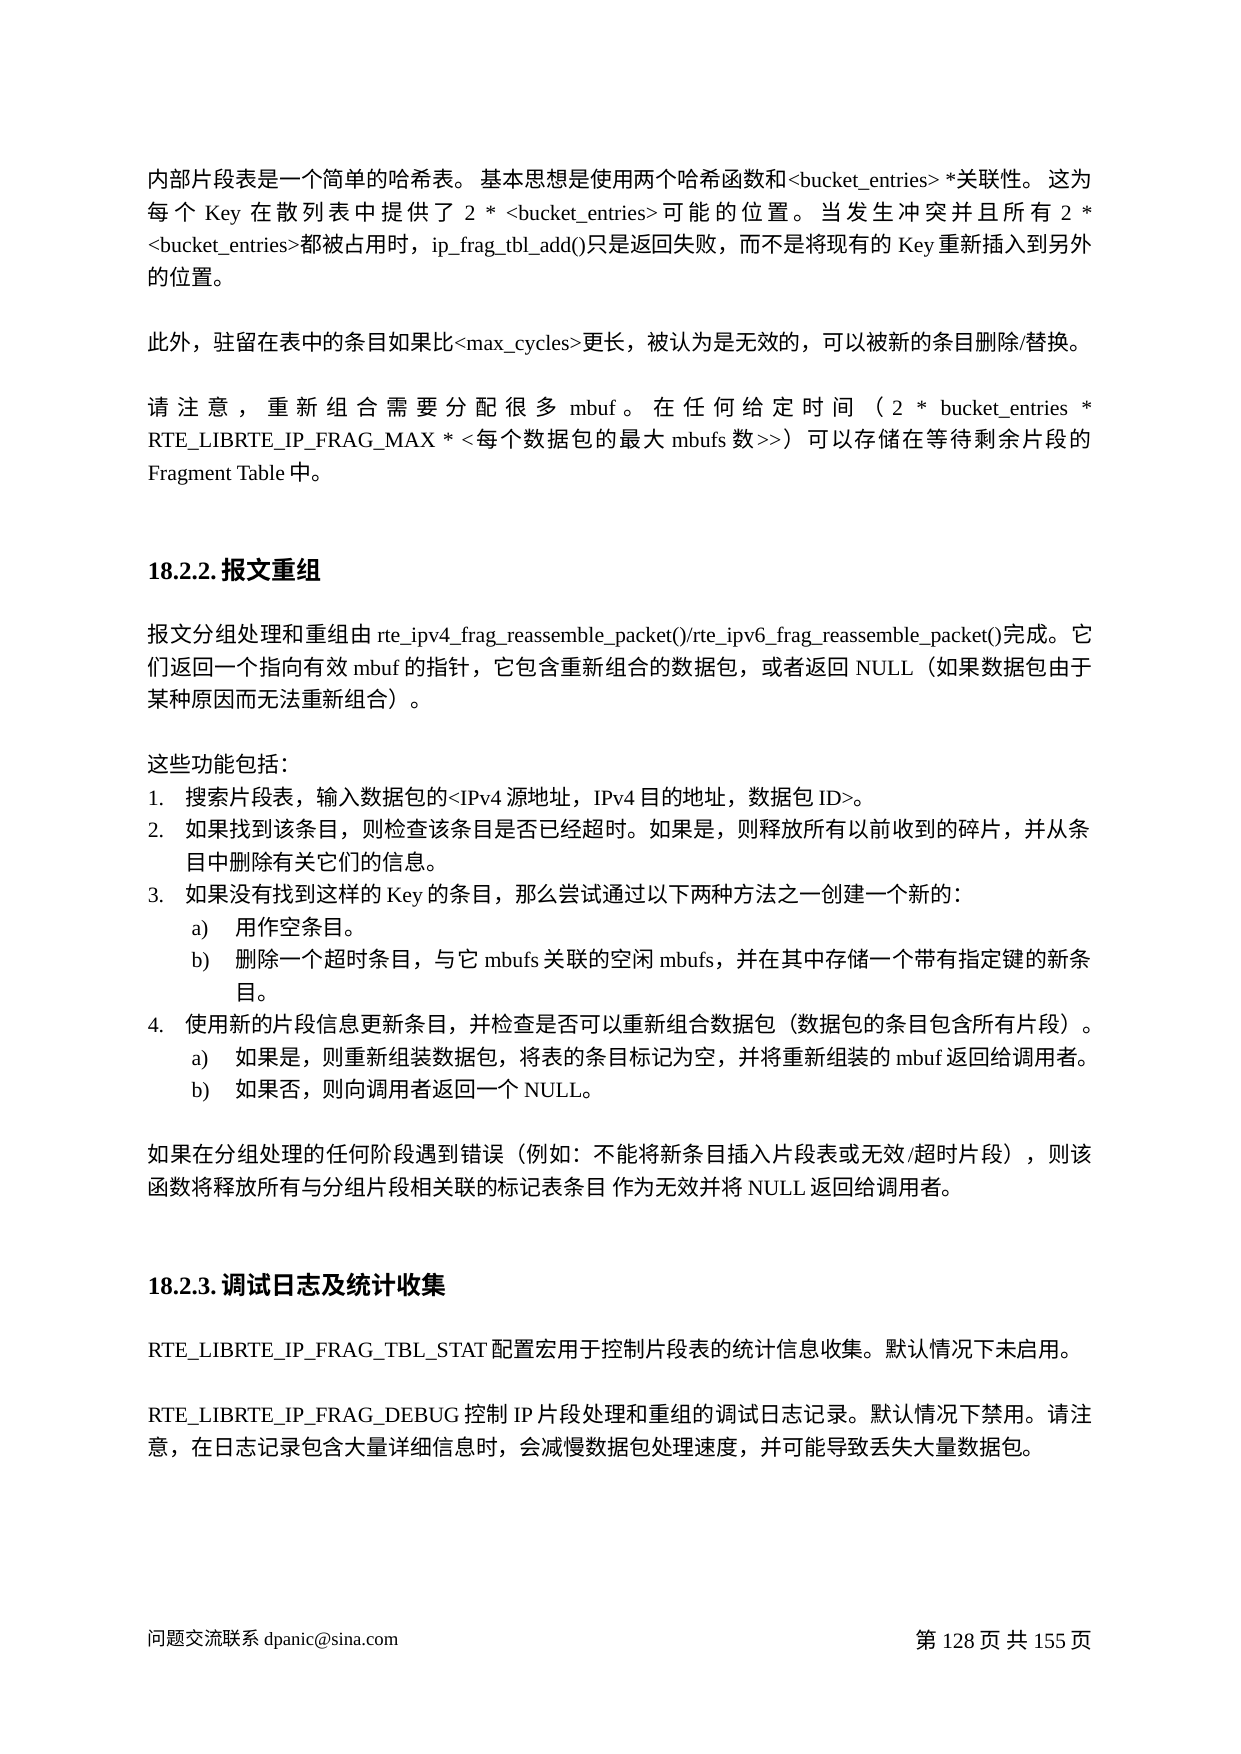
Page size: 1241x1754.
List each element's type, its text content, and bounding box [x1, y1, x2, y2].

list 如果没有找到这样的Key的条目，那么尝试通过以下两种方法之一创建一个新的： [148, 877, 1092, 909]
list 如果找到该条目，则检查该条目是否已经超时。如果是，则释放所有以前收到的碎片，并从条目中删除有关它们的信息。 [148, 812, 1092, 877]
list 删除一个超时条目，与它mbufs关联的空闲mbufs，并在其中存储一个带有指定键的新条目。 [191, 942, 1092, 1007]
subtitle 报文重组 [148, 536, 1092, 601]
text 报文分组处理和重组由rte_ipv4_frag_reassemble_packet()/rte_ipv6_frag_reassemble_packet()完成。它们返回一个指向有效mbuf的指针，它包含重新组合的数据包，或者返回NULL（如果数据包由于某种原因而无法重新组合）。 [148, 617, 1092, 714]
text 此外，驻留在表中的条目如果比<max_cycles>更长，被认为是无效的，可以被新的条目删除/替换。 [148, 324, 1092, 357]
list 如果是，则重新组装数据包，将表的条目标记为空，并将重新组装的mbuf返回给调用者。 [191, 1039, 1092, 1072]
text 这些功能包括： [148, 747, 1092, 779]
text 请注意，重新组合需要分配很多mbuf。在任何给定时间（2 * bucket_entries * RTE_LIBRTE_IP_FRAG_MAX * <每个数据包的最大mbufs数>>）可以存储在等待剩余片段的Fragment Table中。 [148, 389, 1092, 487]
list 搜索片段表，输入数据包的<IPv4源地址，IPv4目的地址，数据包ID>。 [148, 779, 1092, 812]
list 如果否，则向调用者返回一个NULL。 [191, 1072, 1092, 1104]
text 如果在分组处理的任何阶段遇到错误（例如：不能将新条目插入片段表或无效/超时片段），则该函数将释放所有与分组片段相关联的标记表条目 作为无效并将NULL返回给调用者。 [148, 1137, 1092, 1202]
subtitle 调试日志及统计收集 [148, 1251, 1092, 1316]
list 用作空条目。 [191, 909, 1092, 942]
text RTE_LIBRTE_IP_FRAG_TBL_STAT配置宏用于控制片段表的统计信息收集。默认情况下未启用。 [148, 1332, 1092, 1364]
text 内部片段表是一个简单的哈希表。 基本思想是使用两个哈希函数和<bucket_entries> *关联性。 这为每个Key在散列表中提供了2 * <bucket_entries>可能的位置。当发生冲突并且所有2 * <bucket_entries>都被占用时，ip_frag_tbl_add()只是返回失败，而不是将现有的Key重新插入到另外的位置。 [148, 162, 1092, 292]
text RTE_LIBRTE_IP_FRAG_DEBUG控制IP片段处理和重组的调试日志记录。默认情况下禁用。请注意，在日志记录包含大量详细信息时，会减慢数据包处理速度，并可能导致丢失大量数据包。 [148, 1397, 1092, 1462]
list 使用新的片段信息更新条目，并检查是否可以重新组合数据包（数据包的条目包含所有片段）。 [148, 1007, 1092, 1039]
